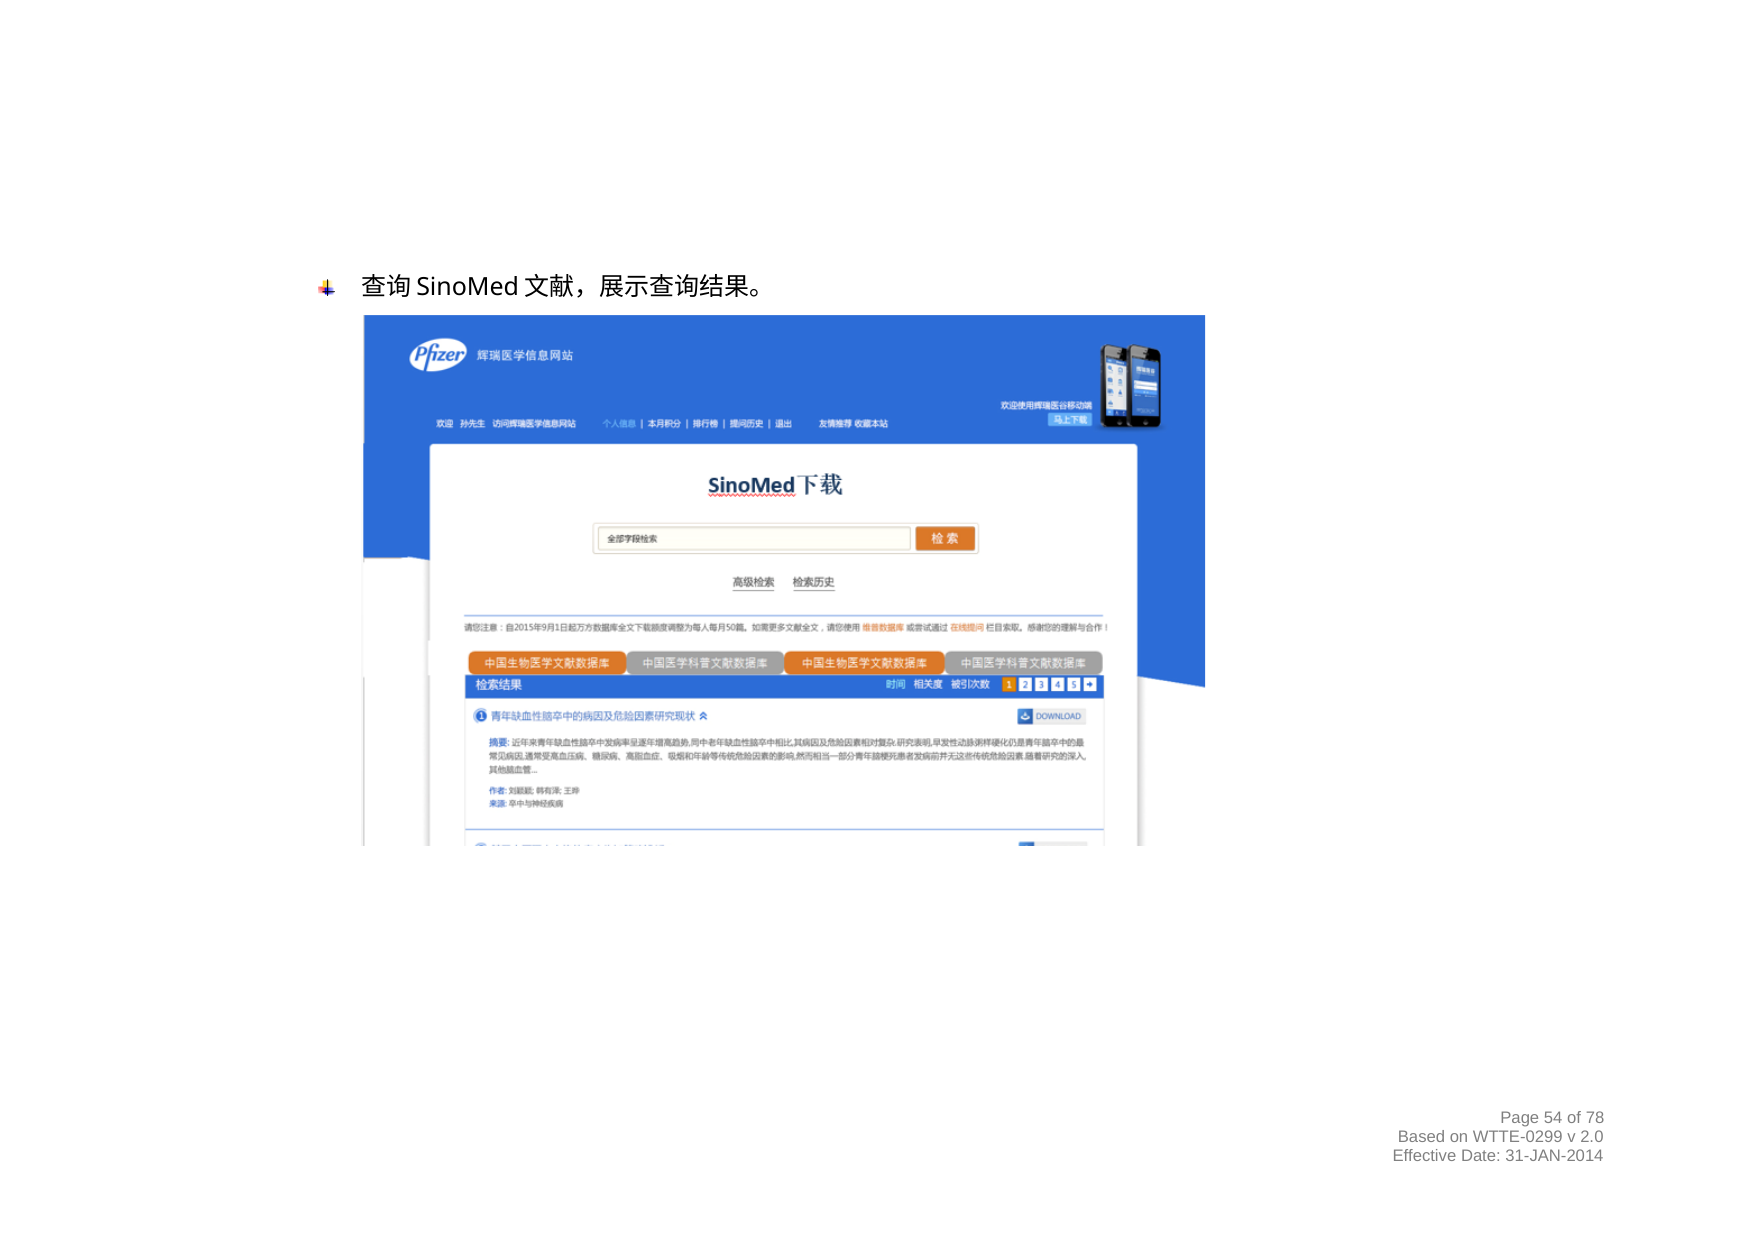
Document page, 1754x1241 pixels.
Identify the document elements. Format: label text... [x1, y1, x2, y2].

picture [361, 315, 1206, 846]
picture [318, 278, 335, 296]
subtitle 查询SinoMed文献，展示查询结果。 [317, 266, 1604, 302]
